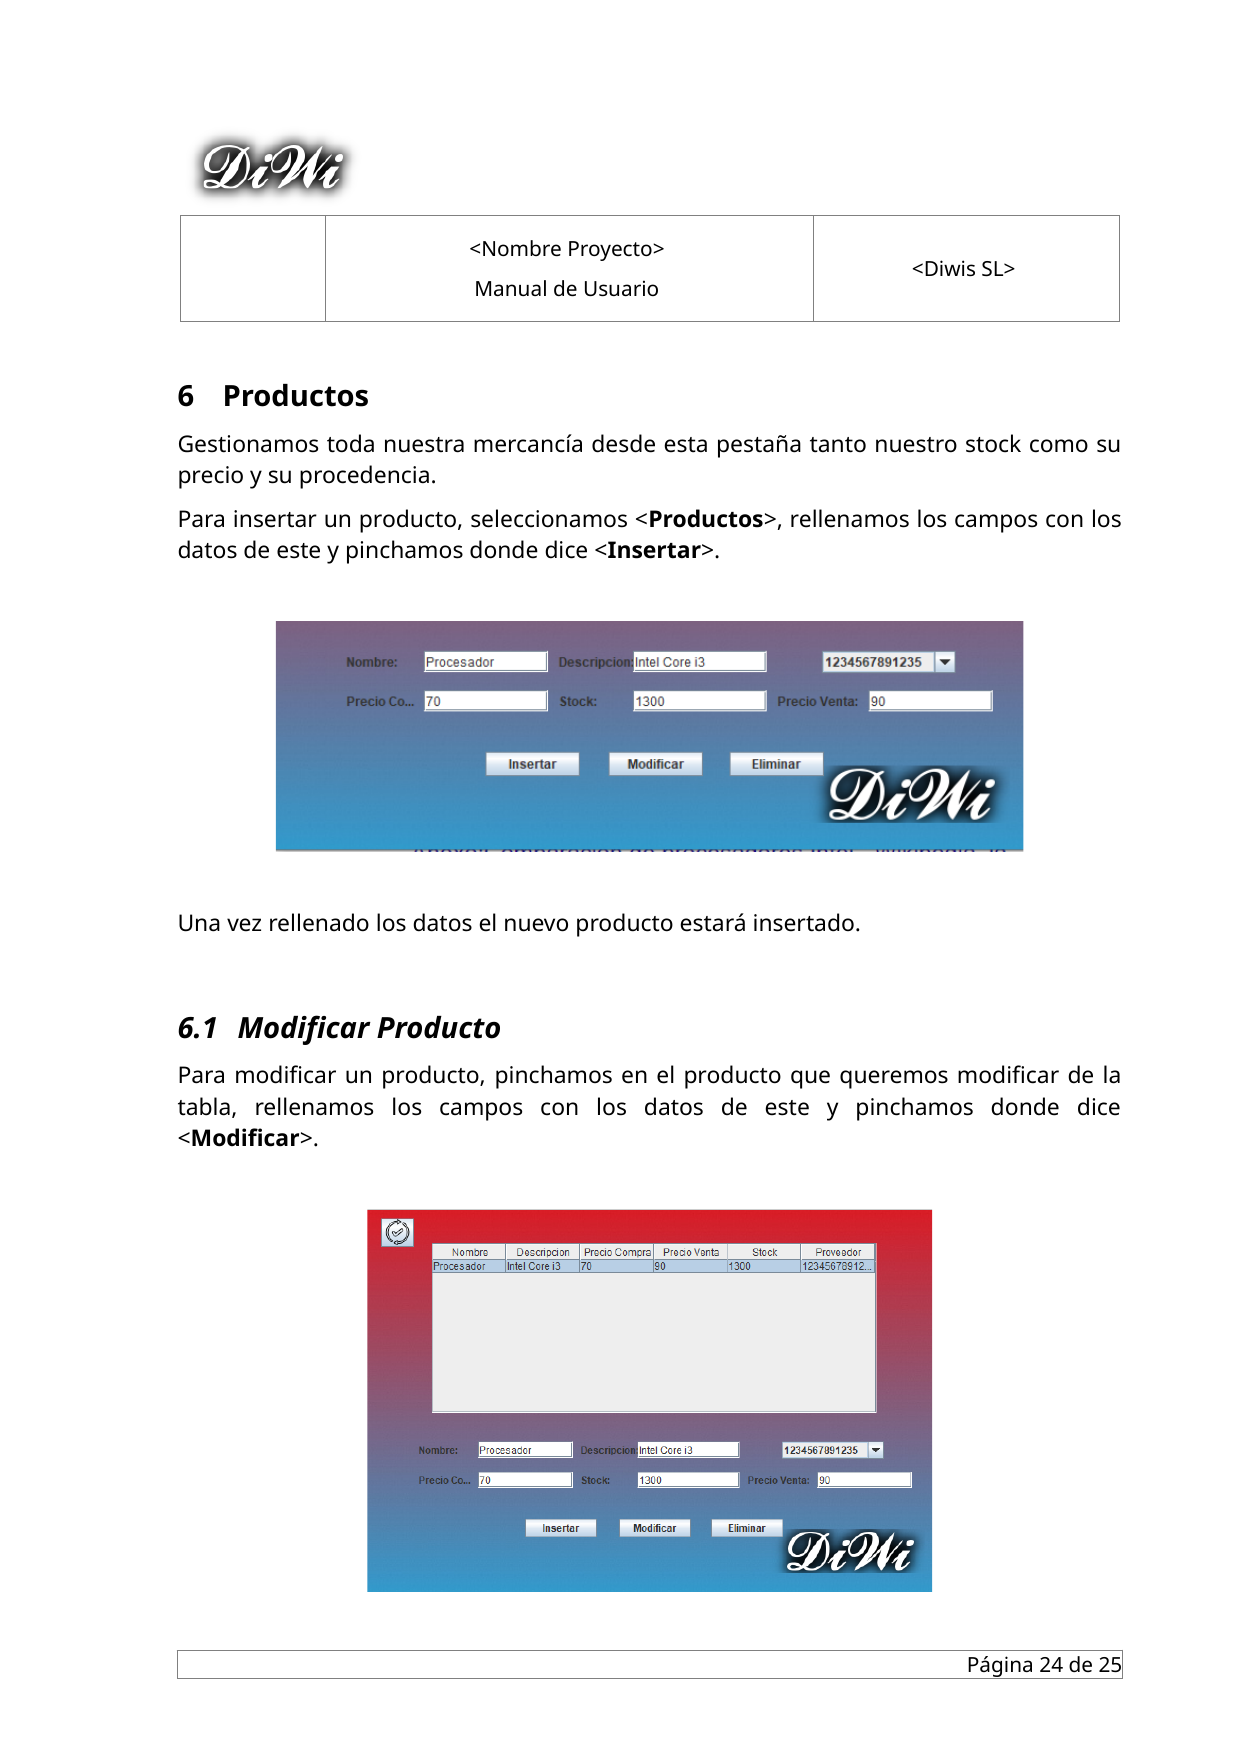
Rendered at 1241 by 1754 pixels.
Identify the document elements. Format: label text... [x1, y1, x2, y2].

picture [275, 621, 1024, 852]
subtitle Productos [177, 375, 1122, 415]
text Para insertar un producto, seleccionamos <Productos>, rellenamos los campos con los datos de este y pinchamos donde dice <Insertar>. [177, 503, 1122, 565]
picture [177, 118, 369, 215]
text Una vez rellenado los datos el nuevo producto estará insertado. [177, 907, 1122, 938]
text Gestionamos toda nuestra mercancía desde esta pestaña tanto nuestro stock como su precio y su procedencia. [177, 428, 1122, 490]
picture [367, 1209, 933, 1592]
subtitle Modificar Producto [177, 1007, 1122, 1047]
text Para modificar un producto, pinchamos en el producto que queremos modificar de la tabla, rellenamos los campos con los datos de este y pinchamos donde dice <Modificar>. [177, 1059, 1122, 1153]
